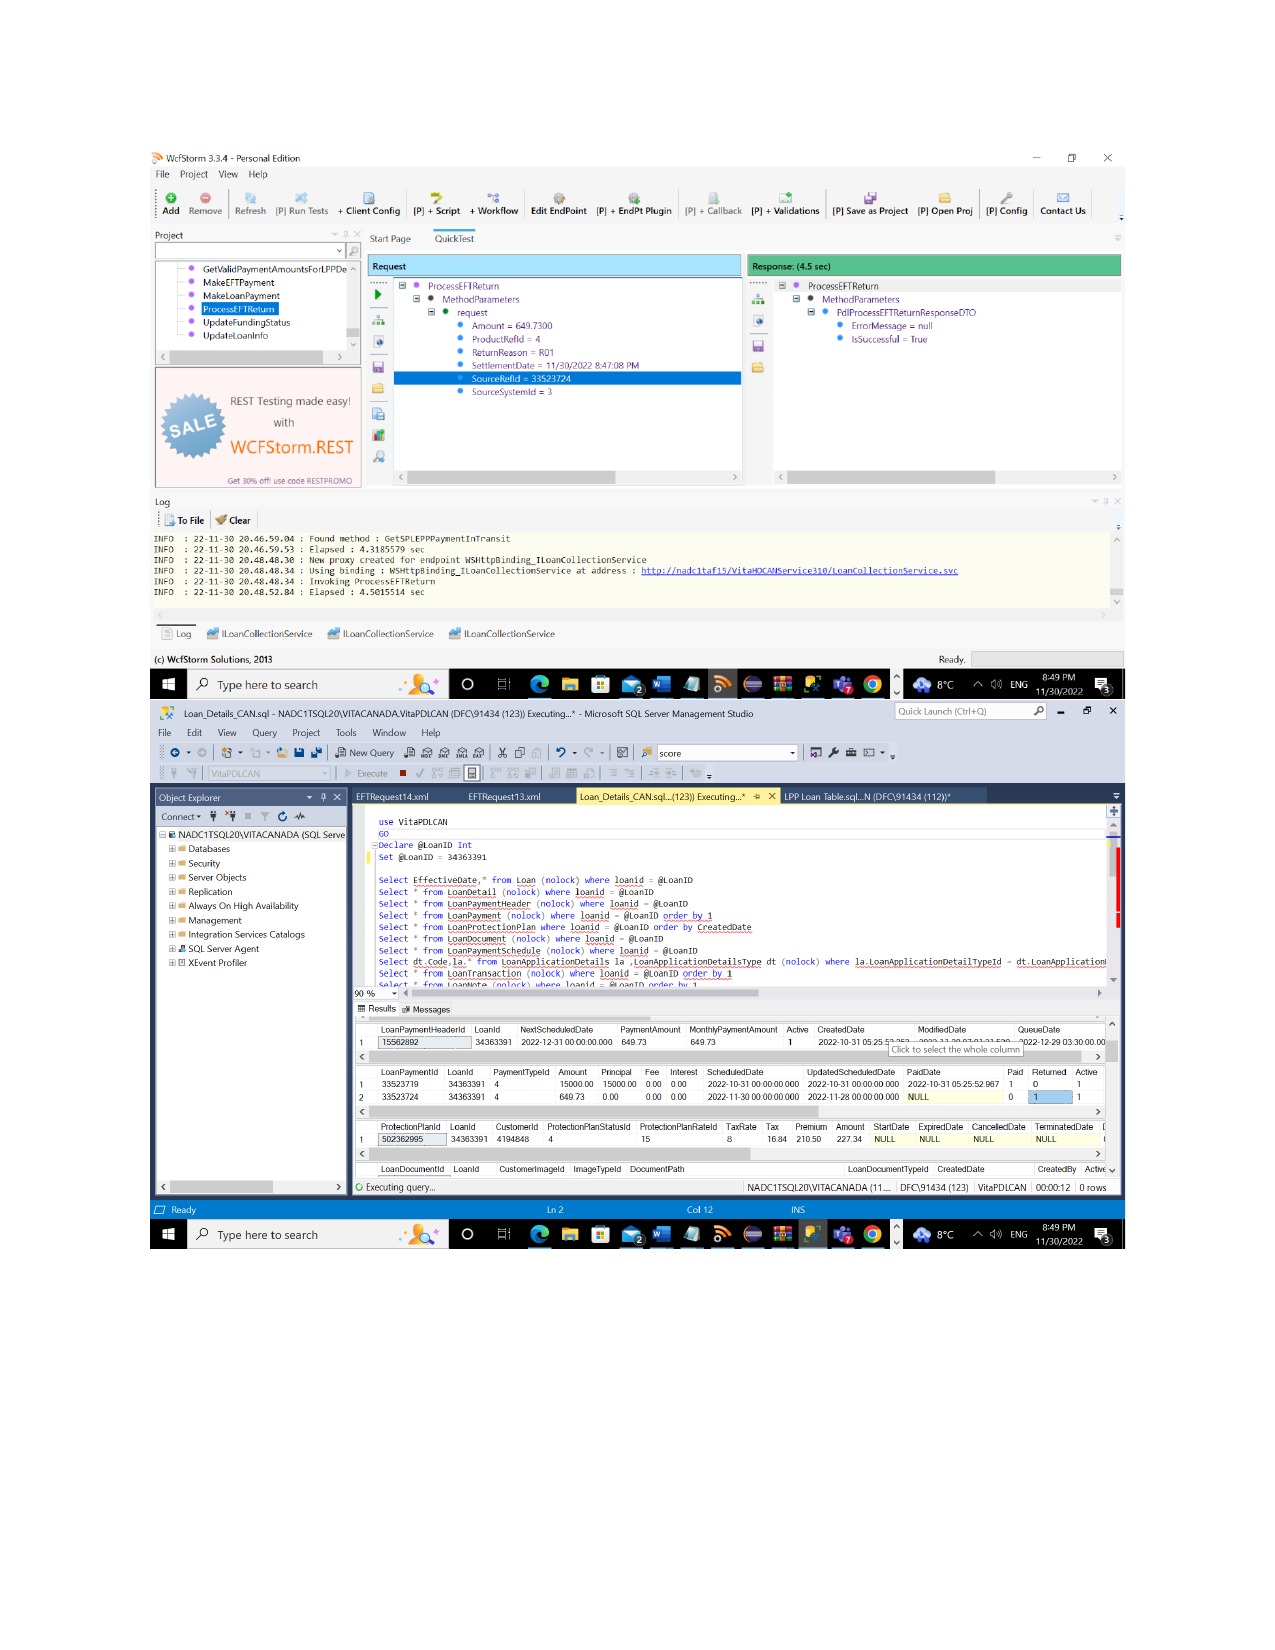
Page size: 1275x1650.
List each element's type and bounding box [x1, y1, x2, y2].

picture [150, 700, 1125, 1249]
picture [150, 150, 1125, 699]
